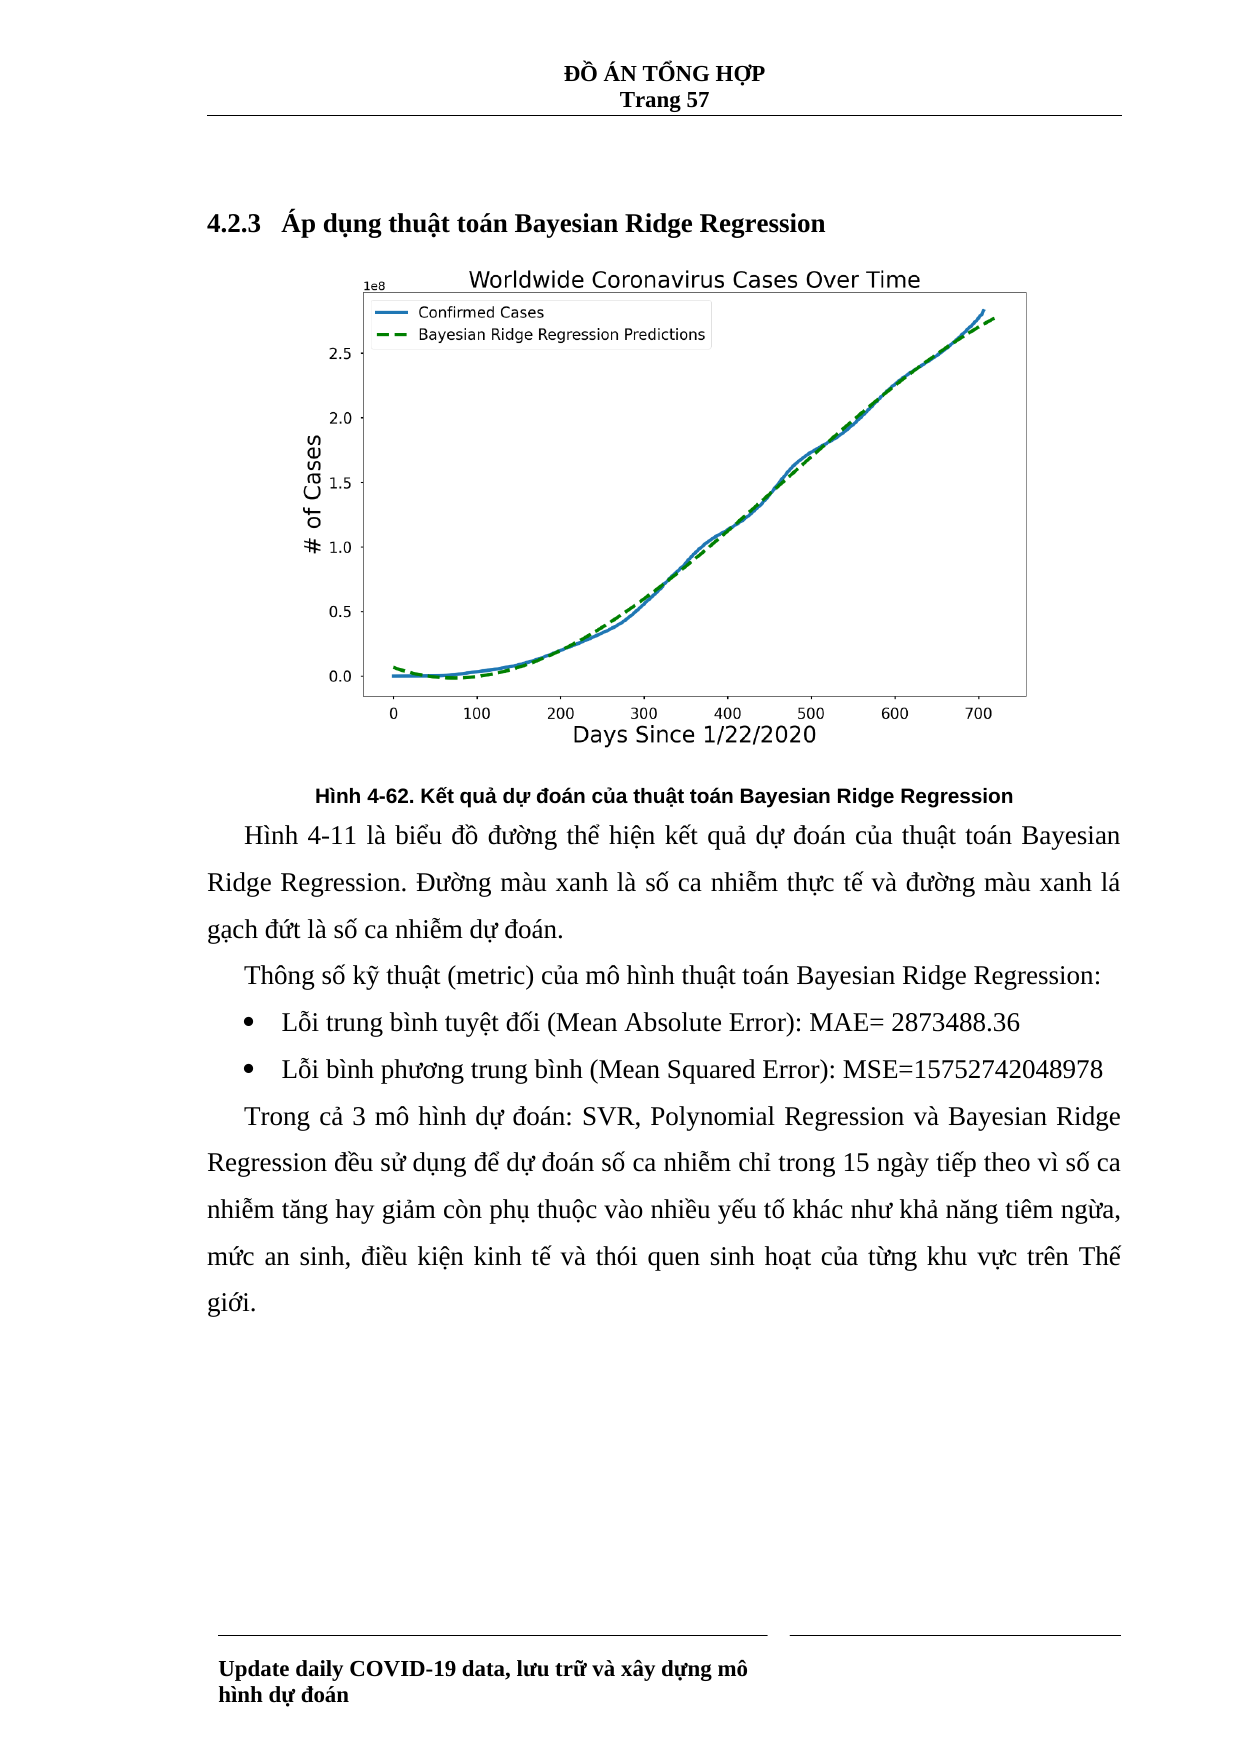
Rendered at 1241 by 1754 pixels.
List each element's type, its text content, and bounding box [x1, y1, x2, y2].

text Thông số kỹ thuật (metric) của mô hình thuật toán Bayesian Ridge Regression: [207, 959, 1122, 991]
subtitle Áp dụng thuật toán Bayesian Ridge Regression [207, 207, 1122, 238]
list Lỗi bình phương trung bình (Mean Squared Error): MSE=15752742048978 [244, 1053, 1122, 1084]
text Trong cả 3 mô hình dự đoán: SVR, Polynomial Regression và Bayesian Ridge Regression đều sử dụng để dự đoán số ca nhiễm chỉ trong 15 ngày tiếp theo vì số ca nhiễm tăng hay giảm còn phụ thuộc vào nhiều yếu tố khác như khả năng tiêm ngừa, mức an sinh, điều kiện kinh tế và thói quen sinh hoạt của từng khu vực trên Thế giới. [207, 1100, 1122, 1318]
text Hình 4-11 là biểu đồ đường thể hiện kết quả dự đoán của thuật toán Bayesian Ridge Regression. Đường màu xanh là số ca nhiễm thực tế và đường màu xanh lá gạch đứt là số ca nhiễm dự đoán. [207, 819, 1122, 944]
list Lỗi trung bình tuyệt đối (Mean Absolute Error): MAE= 2873488.36 [244, 1006, 1122, 1037]
picture [298, 266, 1031, 752]
